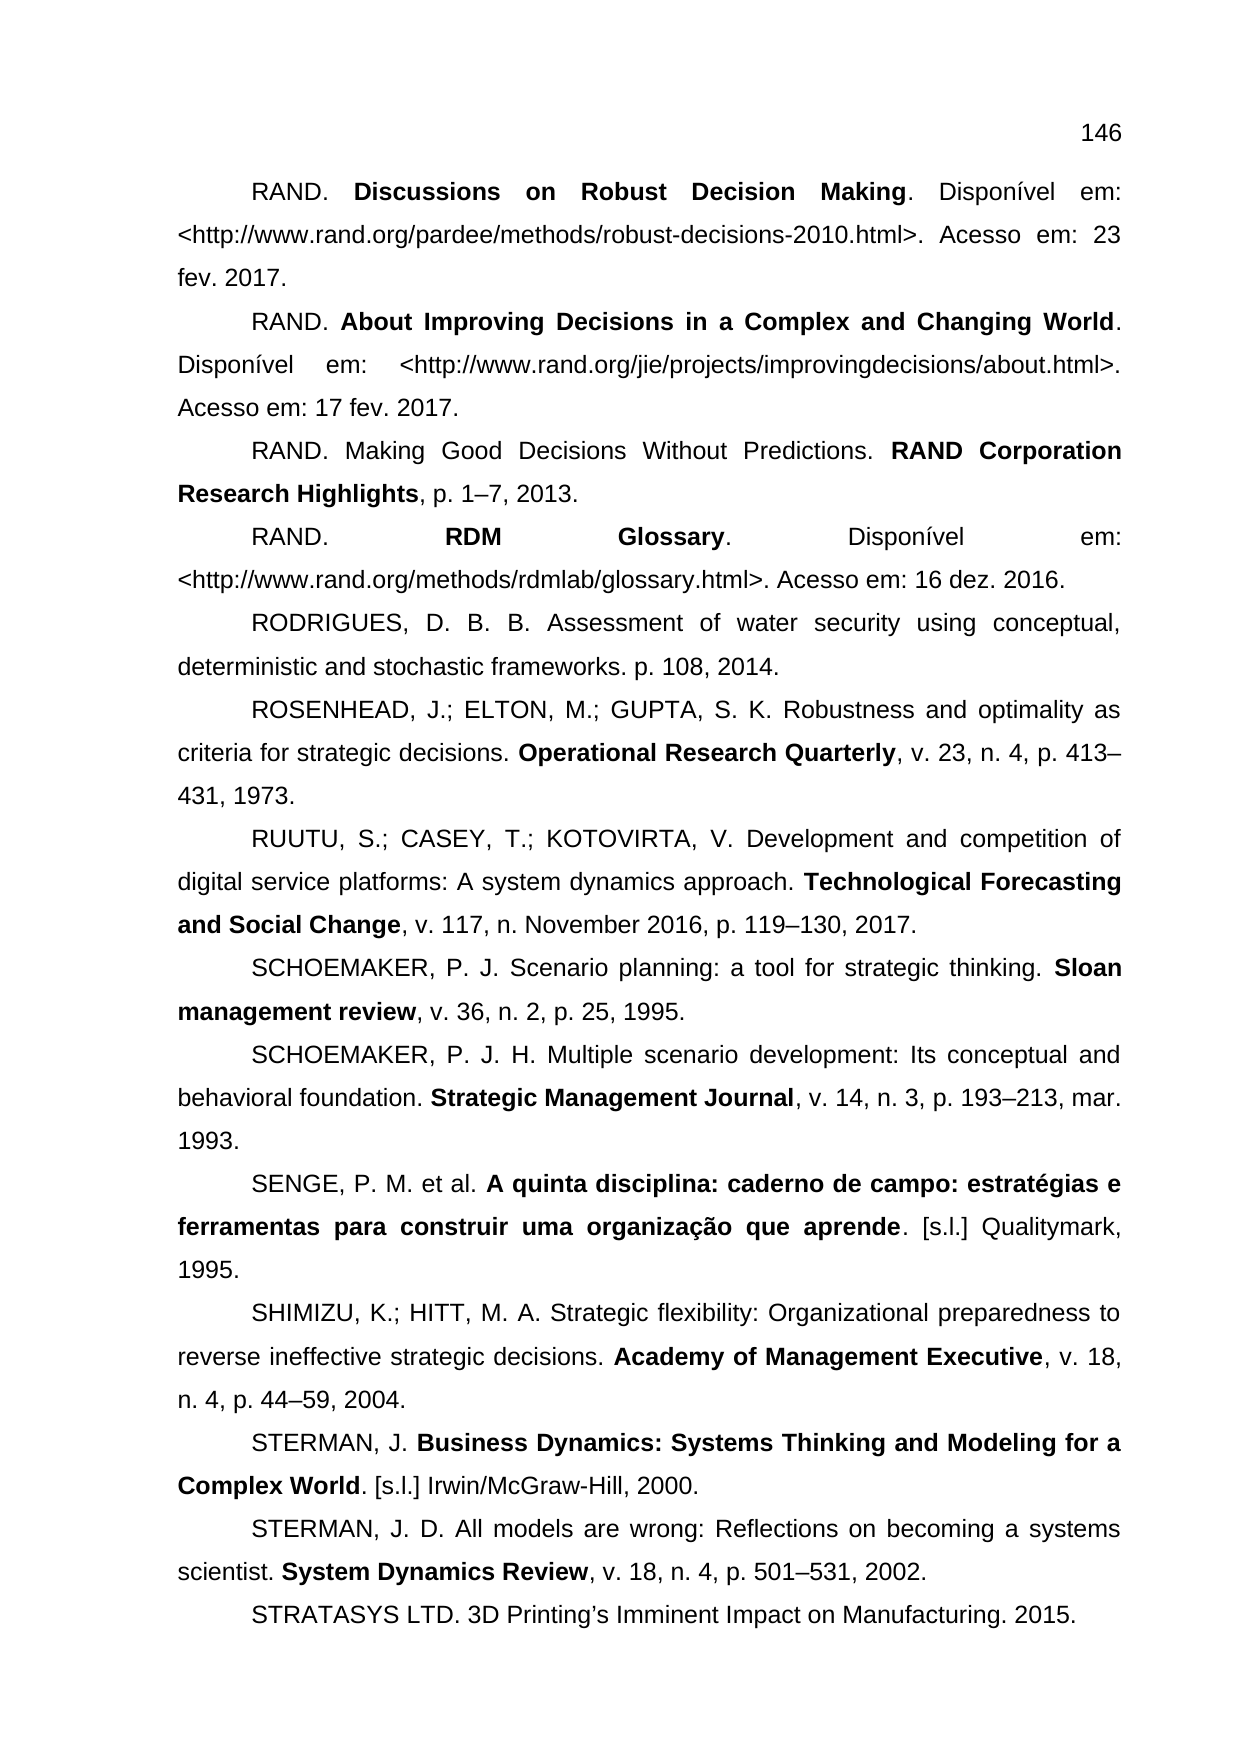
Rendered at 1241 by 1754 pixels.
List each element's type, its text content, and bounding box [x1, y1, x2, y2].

text RAND. Making Good Decisions Without Predictions. RAND Corporation Research Highlights, p. 1–7, 2013. [177, 436, 1122, 508]
text SCHOEMAKER, P. J. Scenario planning: a tool for strategic thinking. Sloan management review, v. 36, n. 2, p. 25, 1995. [177, 953, 1122, 1025]
text STERMAN, J. D. All models are wrong: Reflections on becoming a systems scientist. System Dynamics Review, v. 18, n. 4, p. 501–531, 2002. [177, 1514, 1122, 1586]
text SCHOEMAKER, P. J. H. Multiple scenario development: Its conceptual and behavioral foundation. Strategic Management Journal, v. 14, n. 3, p. 193–213, mar. 1993. [177, 1040, 1122, 1155]
text STERMAN, J. Business Dynamics: Systems Thinking and Modeling for a Complex World. [s.l.] Irwin/McGraw-Hill, 2000. [177, 1428, 1122, 1500]
text RAND. About Improving Decisions in a Complex and Changing World. Disponível em: <http://www.rand.org/jie/projects/improvingdecisions/about.html>. Acesso em: 17 fev. 2017. [177, 307, 1122, 422]
text SENGE, P. M. et al. A quinta disciplina: caderno de campo: estratégias e ferramentas para construir uma organização que aprende. [s.l.] Qualitymark, 1995. [177, 1169, 1122, 1284]
text RAND. Discussions on Robust Decision Making. Disponível em: <http://www.rand.org/pardee/methods/robust-decisions-2010.html>. Acesso em: 23 fev. 2017. [177, 177, 1122, 292]
text RAND. RDM Glossary. Disponível em: <http://www.rand.org/methods/rdmlab/glossary.html>. Acesso em: 16 dez. 2016. [177, 522, 1122, 594]
text RUUTU, S.; CASEY, T.; KOTOVIRTA, V. Development and competition of digital service platforms: A system dynamics approach. Technological Forecasting and Social Change, v. 117, n. November 2016, p. 119–130, 2017. [177, 824, 1122, 939]
text ROSENHEAD, J.; ELTON, M.; GUPTA, S. K. Robustness and optimality as criteria for strategic decisions. Operational Research Quarterly, v. 23, n. 4, p. 413–431, 1973. [177, 695, 1122, 810]
text RODRIGUES, D. B. B. Assessment of water security using conceptual, deterministic and stochastic frameworks. p. 108, 2014. [177, 608, 1122, 680]
text SHIMIZU, K.; HITT, M. A. Strategic flexibility: Organizational preparedness to reverse ineffective strategic decisions. Academy of Management Executive, v. 18, n. 4, p. 44–59, 2004. [177, 1298, 1122, 1413]
text STRATASYS LTD. 3D Printing’s Imminent Impact on Manufacturing. 2015. [177, 1600, 1122, 1629]
